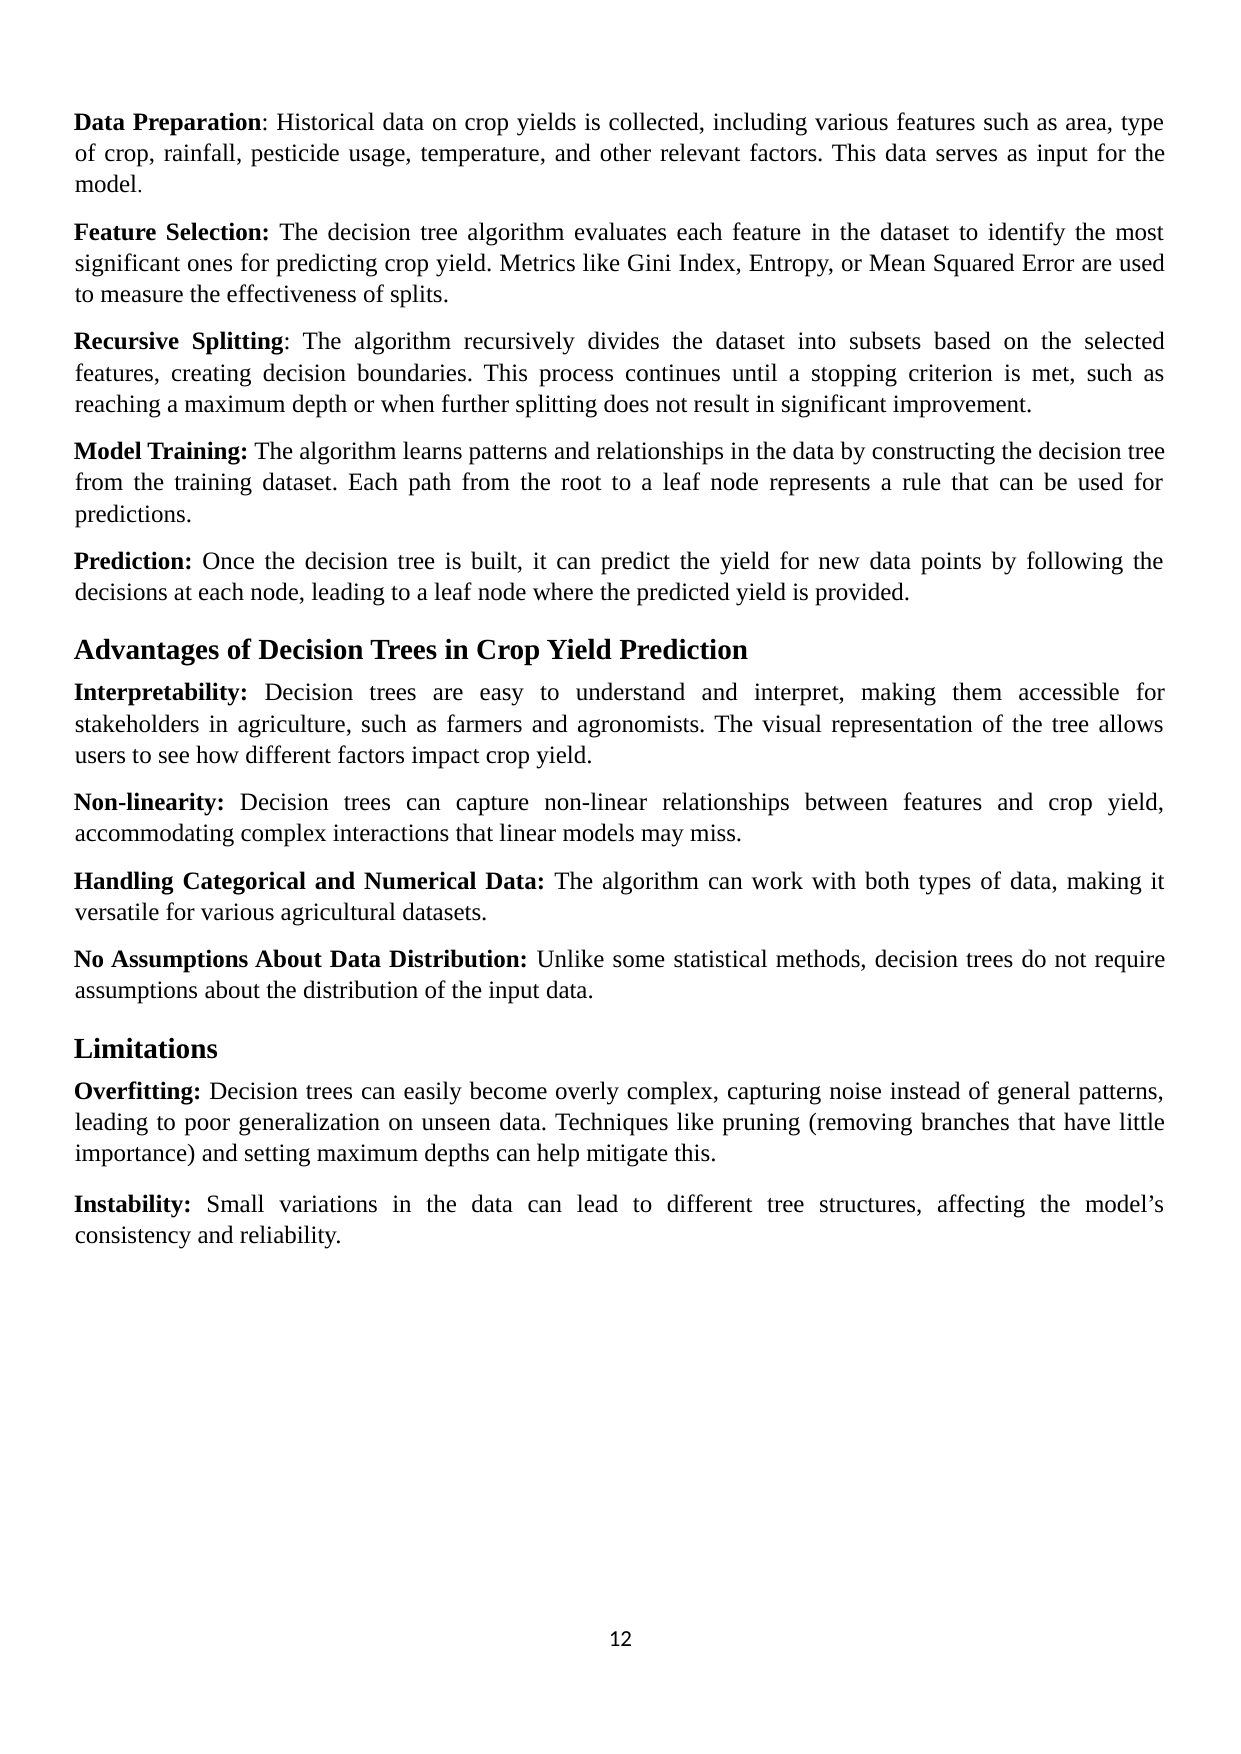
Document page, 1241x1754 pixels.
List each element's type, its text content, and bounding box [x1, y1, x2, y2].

text Data Preparation: Historical data on crop yields is collected, including various features such as area, type of crop, rainfall, pesticide usage, temperature, and other relevant factors. This data serves as input for the model. [73, 107, 1166, 198]
text No Assumptions About Data Distribution: Unlike some statistical methods, decision trees do not require assumptions about the distribution of the input data. [73, 944, 1166, 1004]
text Limitations [73, 1031, 1166, 1064]
text Recursive Splitting: The algorithm recursively divides the dataset into subsets based on the selected features, creating decision boundaries. This process continues until a stopping criterion is met, such as reaching a maximum depth or when further splitting does not result in significant improvement. [73, 326, 1166, 418]
text Overfitting: Decision trees can easily become overly complex, capturing noise instead of general patterns, leading to poor generalization on unseen data. Techniques like pruning (removing branches that have little importance) and setting maximum depths can help mitigate this. [73, 1076, 1166, 1167]
text Prediction: Once the decision tree is built, it can predict the yield for new data points by following the decisions at each node, leading to a leaf node where the predicted yield is provided. [73, 546, 1166, 606]
text Instability: Small variations in the data can lead to different tree structures, affecting the model’s consistency and reliability. [73, 1189, 1166, 1249]
text Interpretability: Decision trees are easy to understand and interpret, making them accessible for stakeholders in agriculture, such as farmers and agronomists. The visual representation of the tree allows users to see how different factors impact crop yield. [73, 677, 1166, 769]
text Advantages of Decision Trees in Crop Yield Prediction [73, 632, 1166, 666]
text Feature Selection: The decision tree algorithm evaluates each feature in the dataset to identify the most significant ones for predicting crop yield. Metrics like Gini Index, Entropy, or Mean Squared Error are used to measure the effectiveness of splits. [73, 217, 1166, 308]
text Handling Categorical and Numerical Data: The algorithm can work with both types of data, making it versatile for various agricultural datasets. [73, 866, 1166, 926]
text Non-linearity: Decision trees can capture non-linear relationships between features and crop yield, accommodating complex interactions that linear models may miss. [73, 787, 1166, 847]
text Model Training: The algorithm learns patterns and relationships in the data by constructing the decision tree from the training dataset. Each path from the root to a leaf node represents a rule that can be used for predictions. [73, 436, 1166, 527]
